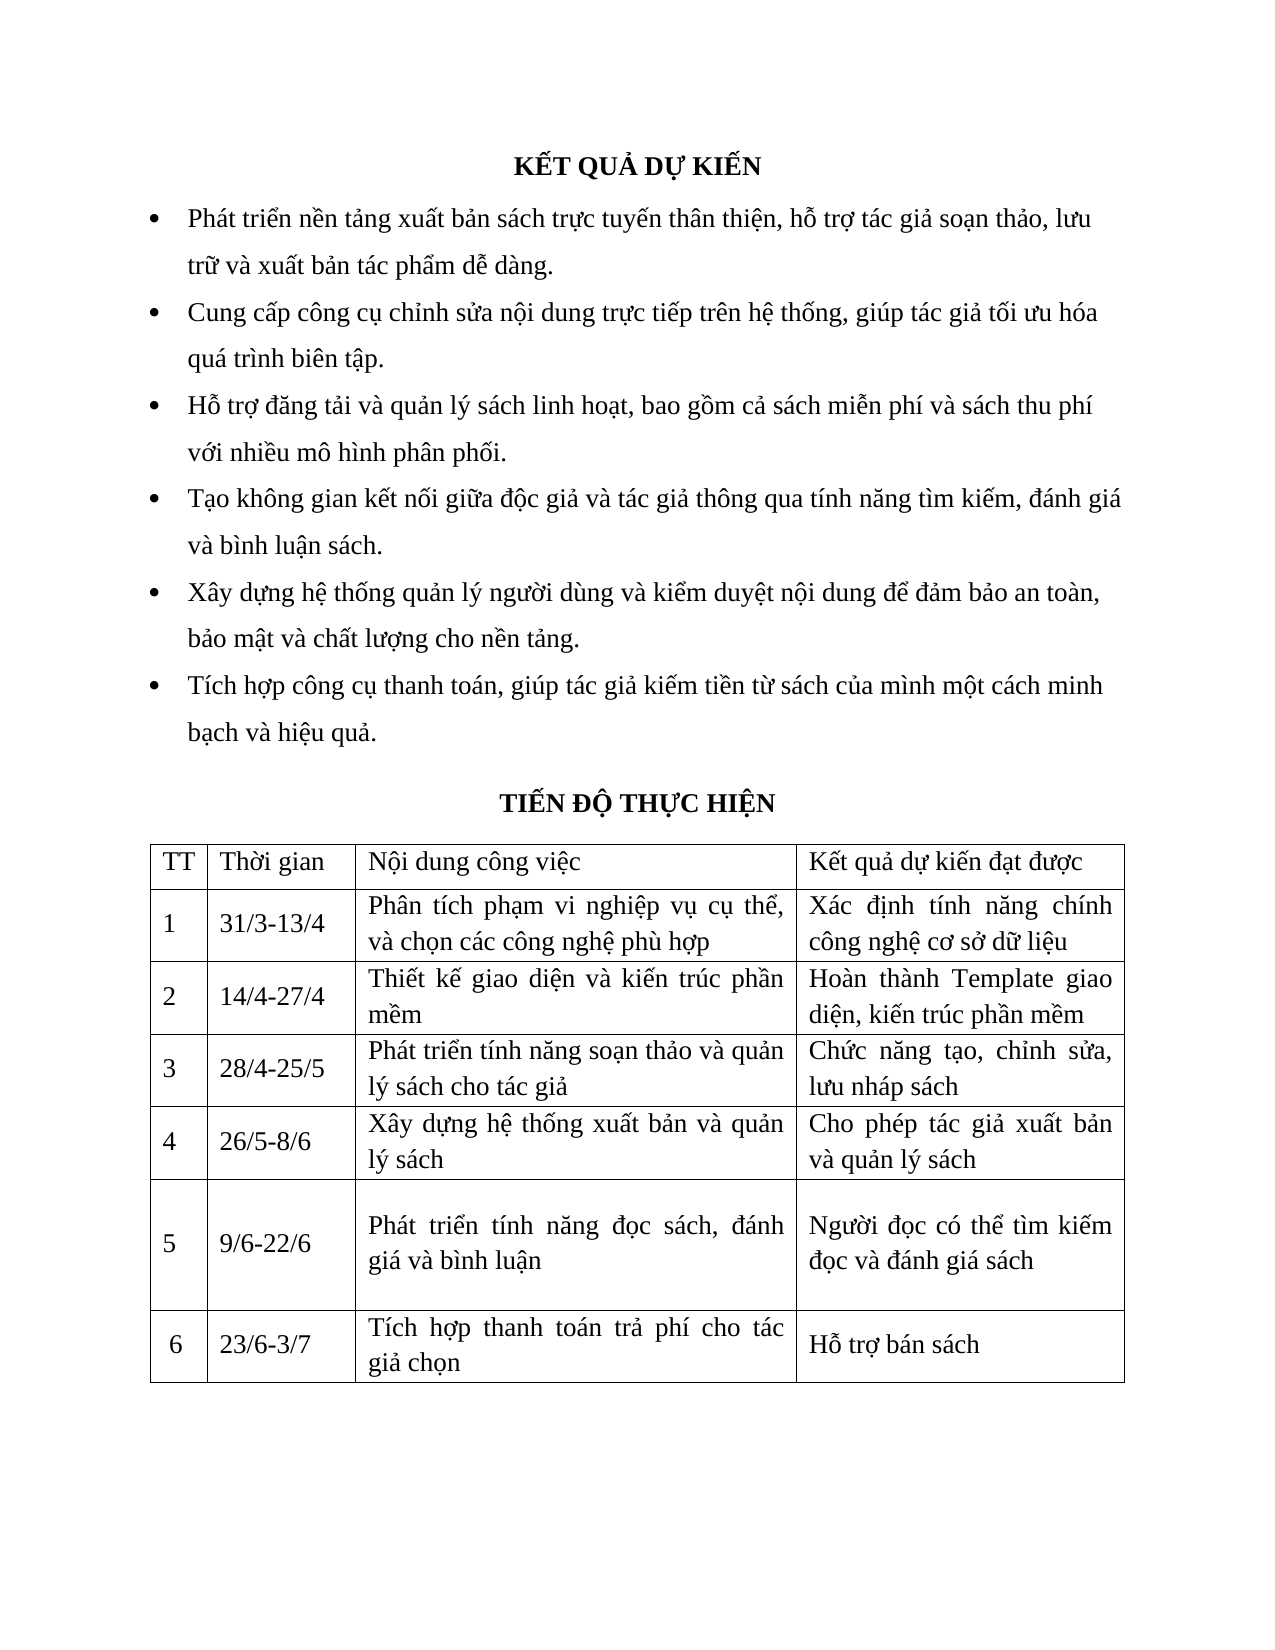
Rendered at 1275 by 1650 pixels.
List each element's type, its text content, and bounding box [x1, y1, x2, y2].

table_cell Tích hợp thanh toán trả phí cho tác giả chọn [356, 1311, 796, 1382]
table_cell Cho phép tác giả xuất bản và quản lý sách [797, 1107, 1124, 1178]
table_cell Hoàn thành Template giao diện, kiến trúc phần mềm [797, 962, 1124, 1033]
table_cell Phát triển tính năng soạn thảo và quản lý sách cho tác giả [356, 1035, 796, 1106]
list Hỗ trợ đăng tải và quản lý sách linh hoạt, bao gồm cả sách miễn phí và sách thu phí với nhiều mô hình phân phối. [150, 389, 1125, 467]
table_cell Chức năng tạo, chỉnh sửa, lưu nháp sách [797, 1035, 1124, 1106]
table_header Kết quả dự kiến đạt được [797, 845, 1124, 888]
table_cell Phân tích phạm vi nghiệp vụ cụ thể, và chọn các công nghệ phù hợp [356, 890, 796, 961]
table_cell 3 [151, 1035, 207, 1106]
table_cell 28/4-25/5 [208, 1035, 355, 1106]
list Tích hợp công cụ thanh toán, giúp tác giả kiếm tiền từ sách của mình một cách minh bạch và hiệu quả. [150, 669, 1125, 747]
table_cell Phát triển tính năng đọc sách, đánh giá và bình luận [356, 1180, 796, 1309]
list TIẾN ĐỘ THỰC HIỆN [150, 787, 1125, 818]
table_header TT [151, 845, 207, 888]
table_cell Người đọc có thể tìm kiếm đọc và đánh giá sách [797, 1180, 1124, 1309]
table_cell 31/3-13/4 [208, 890, 355, 961]
table_cell 5 [151, 1180, 207, 1309]
table_cell Xác định tính năng chính công nghệ cơ sở dữ liệu [797, 890, 1124, 961]
list Cung cấp công cụ chỉnh sửa nội dung trực tiếp trên hệ thống, giúp tác giả tối ưu hóa quá trình biên tập. [150, 296, 1125, 373]
table_cell Thiết kế giao diện và kiến trúc phần mềm [356, 962, 796, 1033]
table_header Nội dung công việc [356, 845, 796, 888]
list Tạo không gian kết nối giữa độc giả và tác giả thông qua tính năng tìm kiếm, đánh giá và bình luận sách. [150, 482, 1125, 560]
list Phát triển nền tảng xuất bản sách trực tuyến thân thiện, hỗ trợ tác giả soạn thảo, lưu trữ và xuất bản tác phẩm dễ dàng. [150, 202, 1125, 280]
table_cell Xây dựng hệ thống xuất bản và quản lý sách [356, 1107, 796, 1178]
table_cell 1 [151, 890, 207, 961]
table_cell 9/6-22/6 [208, 1180, 355, 1309]
text KẾT QUẢ DỰ KIẾN [150, 150, 1125, 181]
table_cell 2 [151, 962, 207, 1033]
table_header Thời gian [208, 845, 355, 888]
table_cell 14/4-27/4 [208, 962, 355, 1033]
table_cell 26/5-8/6 [208, 1107, 355, 1178]
table_cell 6 [151, 1311, 207, 1382]
table_cell 4 [151, 1107, 207, 1178]
table_cell Hỗ trợ bán sách [797, 1311, 1124, 1382]
list Xây dựng hệ thống quản lý người dùng và kiểm duyệt nội dung để đảm bảo an toàn, bảo mật và chất lượng cho nền tảng. [150, 576, 1125, 653]
table_cell 23/6-3/7 [208, 1311, 355, 1382]
